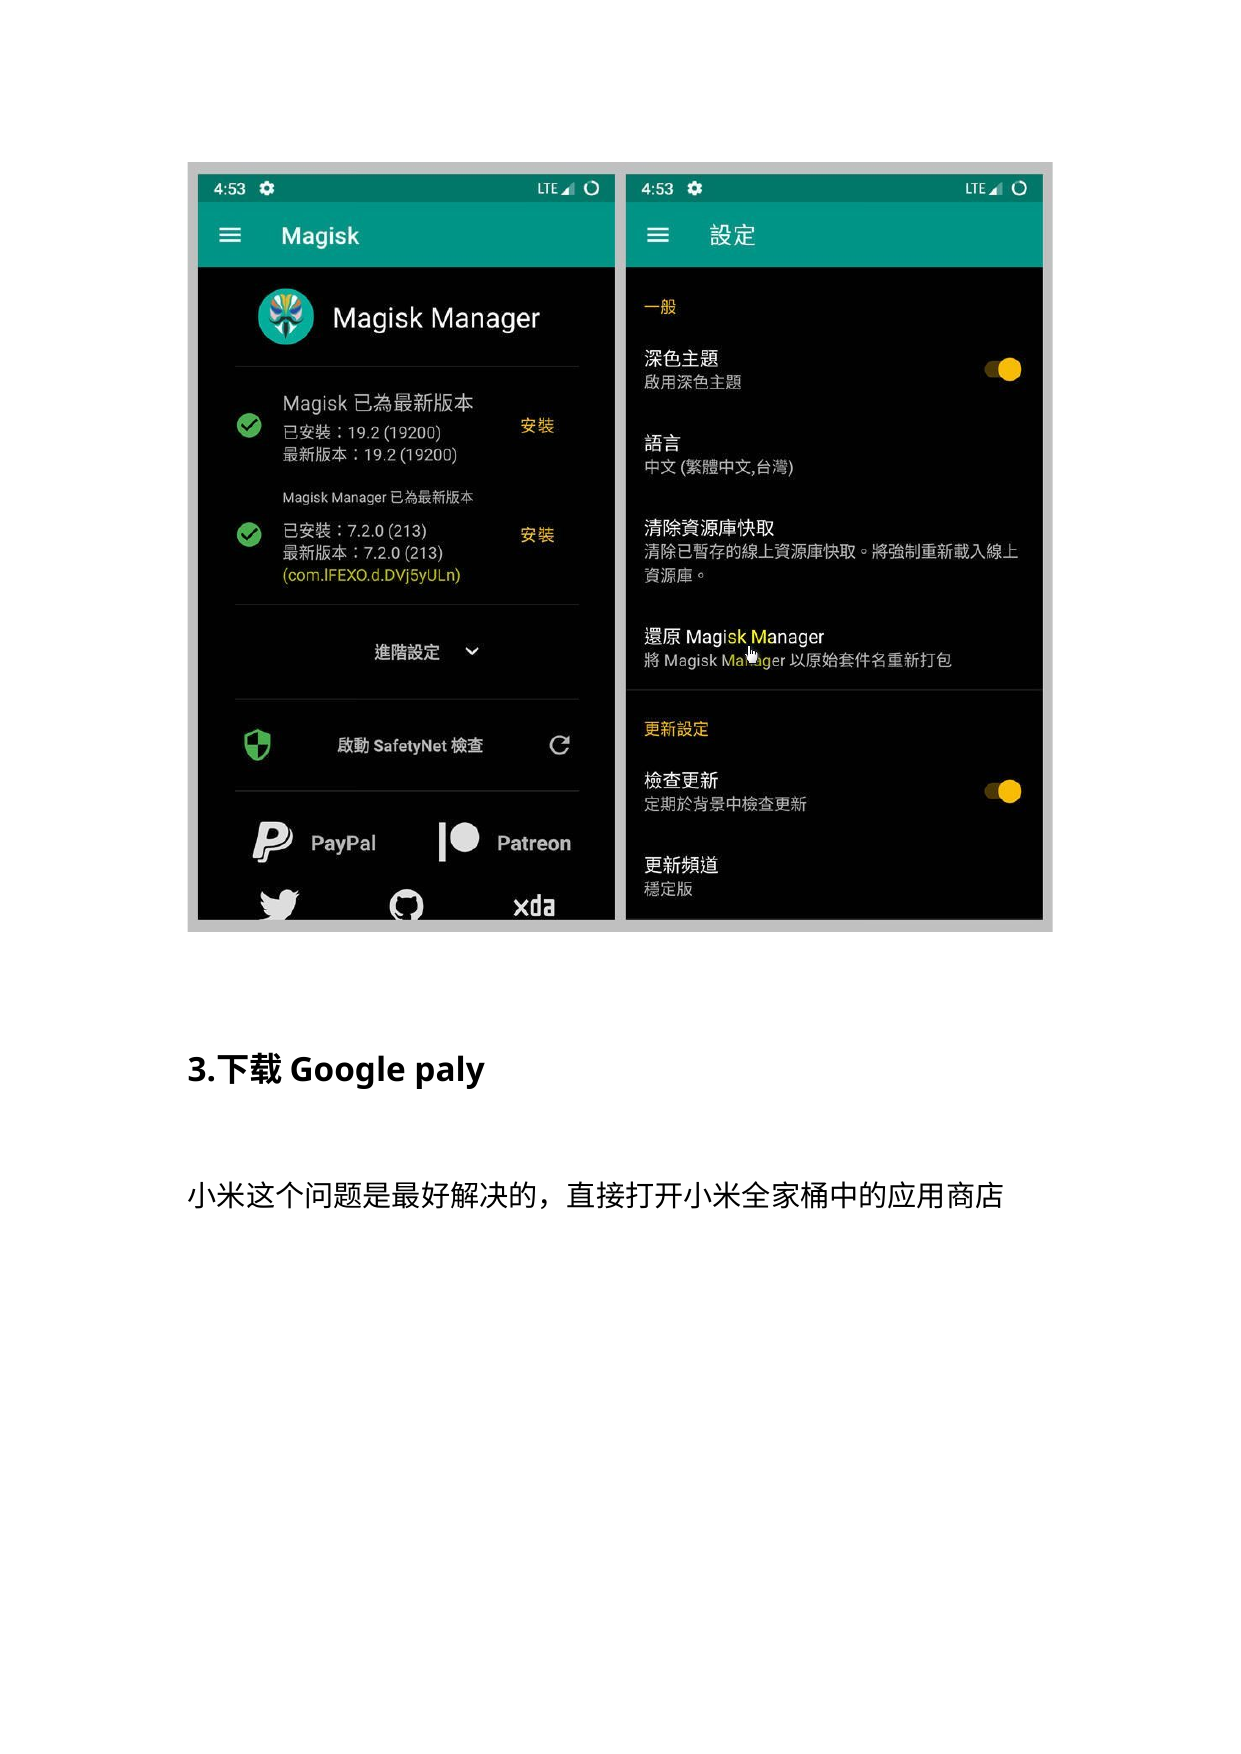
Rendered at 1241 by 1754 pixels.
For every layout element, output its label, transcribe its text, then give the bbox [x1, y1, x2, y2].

subtitle 3.下载Google paly [187, 1034, 1053, 1099]
picture [187, 162, 1053, 932]
text 小米这个问题是最好解决的，直接打开小米全家桶中的应用商店 [187, 1161, 1053, 1226]
